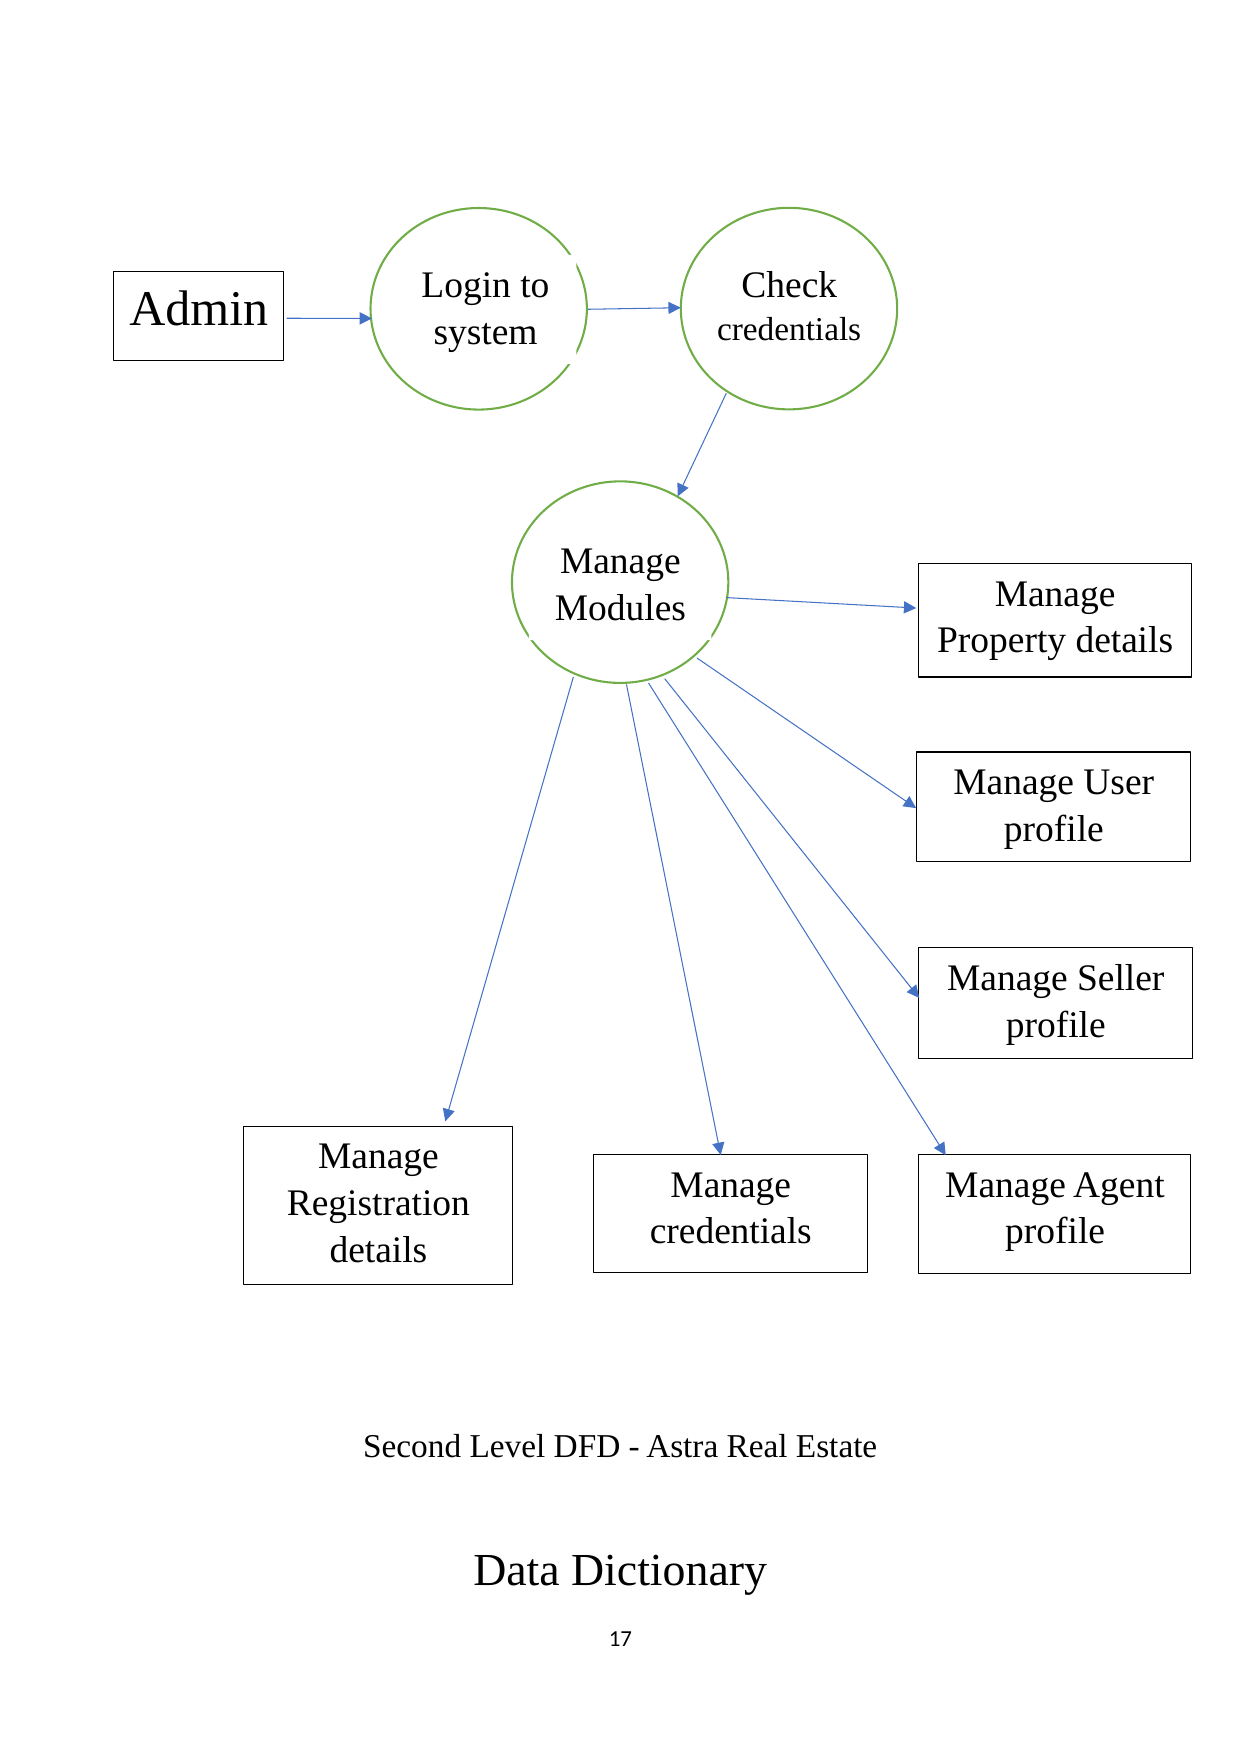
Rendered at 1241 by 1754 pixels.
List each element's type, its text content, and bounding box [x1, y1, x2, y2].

text Data Dictionary [150, 1542, 1090, 1595]
text Second Level DFD - Astra Real Estate [150, 1426, 1090, 1465]
